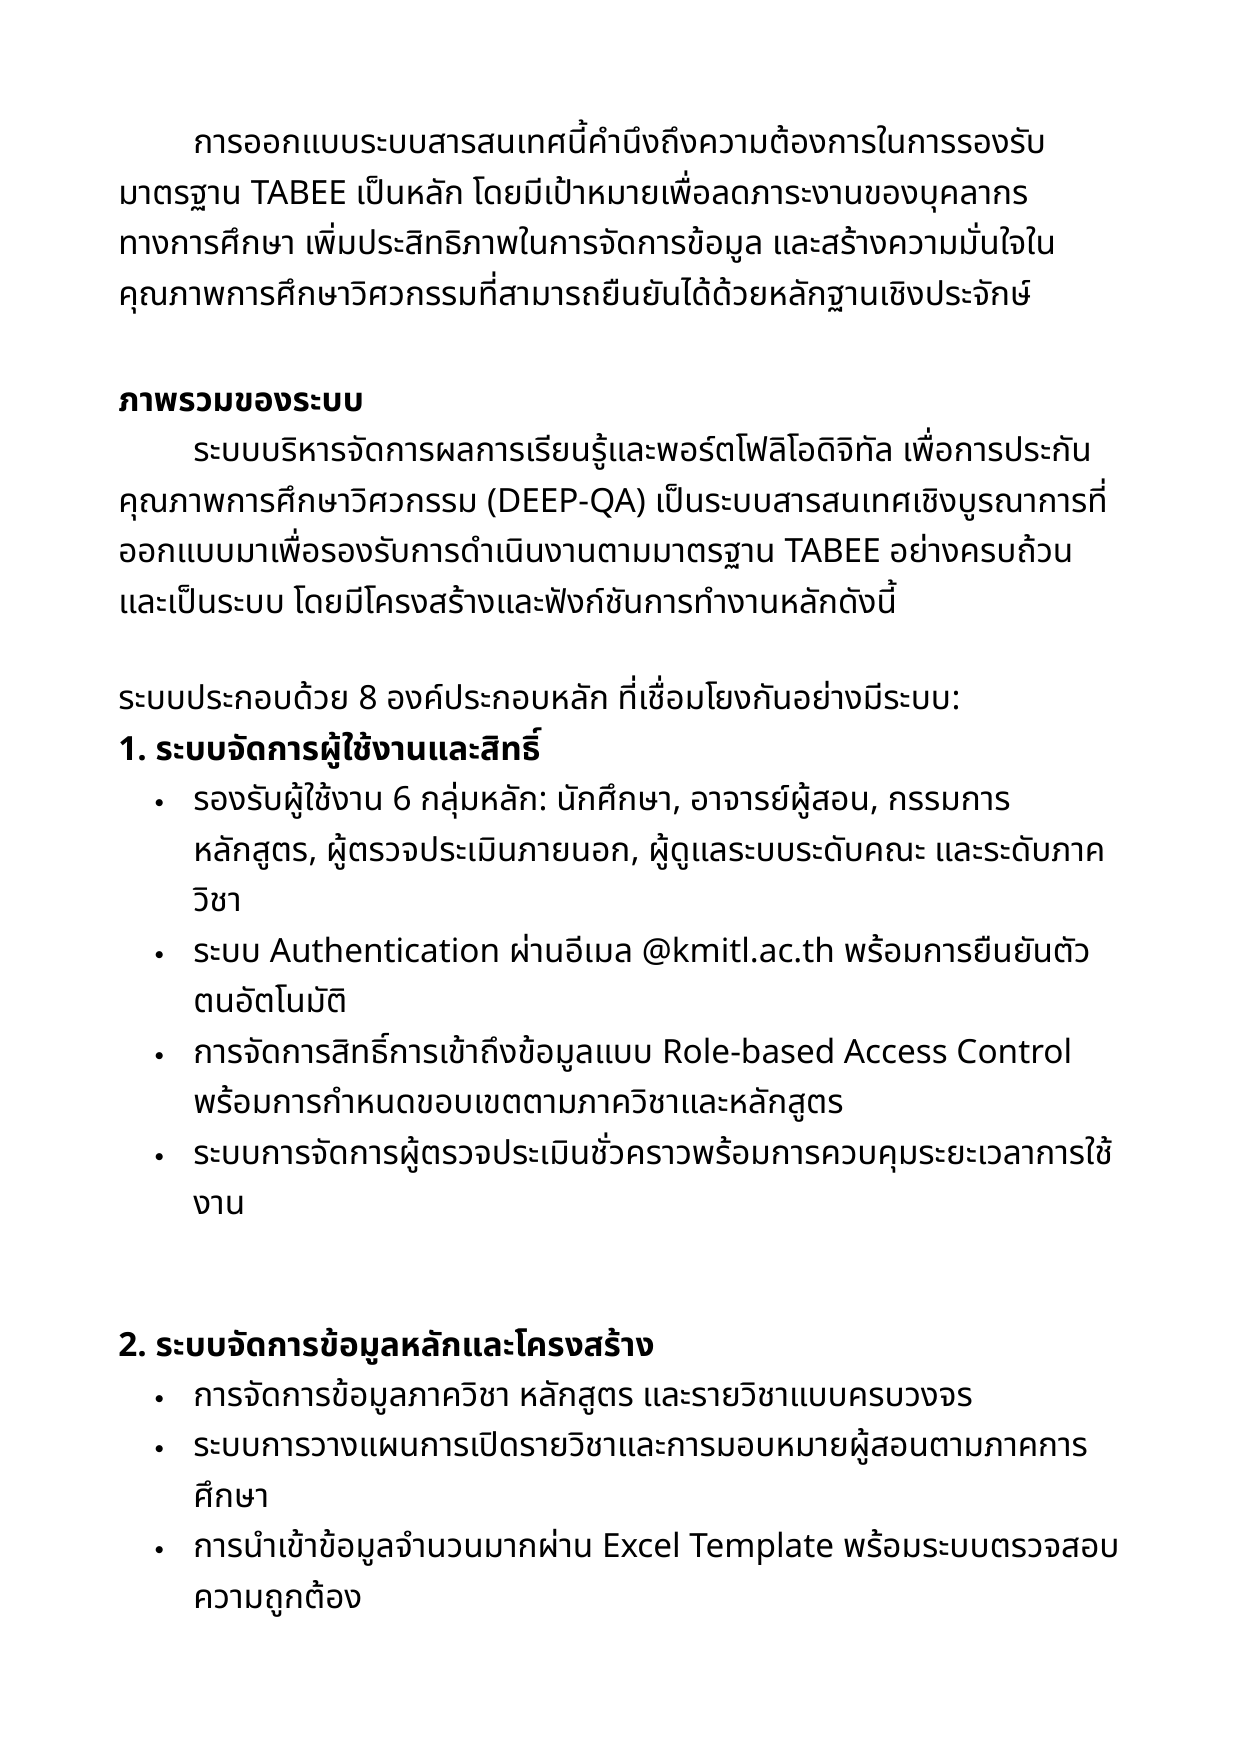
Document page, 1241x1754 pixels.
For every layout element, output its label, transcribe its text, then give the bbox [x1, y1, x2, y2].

text การออกแบบระบบสารสนเทศนี้คำนึงถึงความต้องการในการรองรับมาตรฐาน TABEE เป็นหลัก โดยมีเป้าหมายเพื่อลดภาระงานของบุคลากรทางการศึกษา เพิ่มประสิทธิภาพในการจัดการข้อมูล และสร้างความมั่นใจในคุณภาพการศึกษาวิศวกรรมที่สามารถยืนยันได้ด้วยหลักฐานเชิงประจักษ์ [118, 118, 1122, 320]
list ระบบการจัดการผู้ตรวจประเมินชั่วคราวพร้อมการควบคุมระยะเวลาการใช้งาน [156, 1129, 1122, 1229]
list รองรับผู้ใช้งาน 6 กลุ่มหลัก: นักศึกษา, อาจารย์ผู้สอน, กรรมการหลักสูตร, ผู้ตรวจประเมินภายนอก, ผู้ดูแลระบบระดับคณะ และระดับภาควิชา [156, 775, 1122, 927]
text ระบบประกอบด้วย 8 องค์ประกอบหลัก ที่เชื่อมโยงกันอย่างมีระบบ: [118, 674, 1122, 724]
list ระบบ Authentication ผ่านอีเมล @kmitl.ac.th พร้อมการยืนยันตัวตนอัตโนมัติ [156, 927, 1122, 1028]
text 1. ระบบจัดการผู้ใช้งานและสิทธิ์ [118, 724, 1122, 775]
list การนำเข้าข้อมูลจำนวนมากผ่าน Excel Template พร้อมระบบตรวจสอบความถูกต้อง [156, 1522, 1122, 1623]
text 2. ระบบจัดการข้อมูลหลักและโครงสร้าง [118, 1320, 1122, 1371]
text ภาพรวมของระบบ [118, 376, 1122, 426]
list การจัดการข้อมูลภาควิชา หลักสูตร และรายวิชาแบบครบวงจร [156, 1371, 1122, 1421]
list การจัดการสิทธิ์การเข้าถึงข้อมูลแบบ Role-based Access Control พร้อมการกำหนดขอบเขตตามภาควิชาและหลักสูตร [156, 1028, 1122, 1129]
list ระบบการวางแผนการเปิดรายวิชาและการมอบหมายผู้สอนตามภาคการศึกษา [156, 1421, 1122, 1522]
text ระบบบริหารจัดการผลการเรียนรู้และพอร์ตโฟลิโอดิจิทัล เพื่อการประกันคุณภาพการศึกษาวิศวกรรม (DEEP-QA) เป็นระบบสารสนเทศเชิงบูรณาการที่ออกแบบมาเพื่อรองรับการดำเนินงานตามมาตรฐาน TABEE อย่างครบถ้วนและเป็นระบบ โดยมีโครงสร้างและฟังก์ชันการทำงานหลักดังนี้ [118, 426, 1122, 628]
